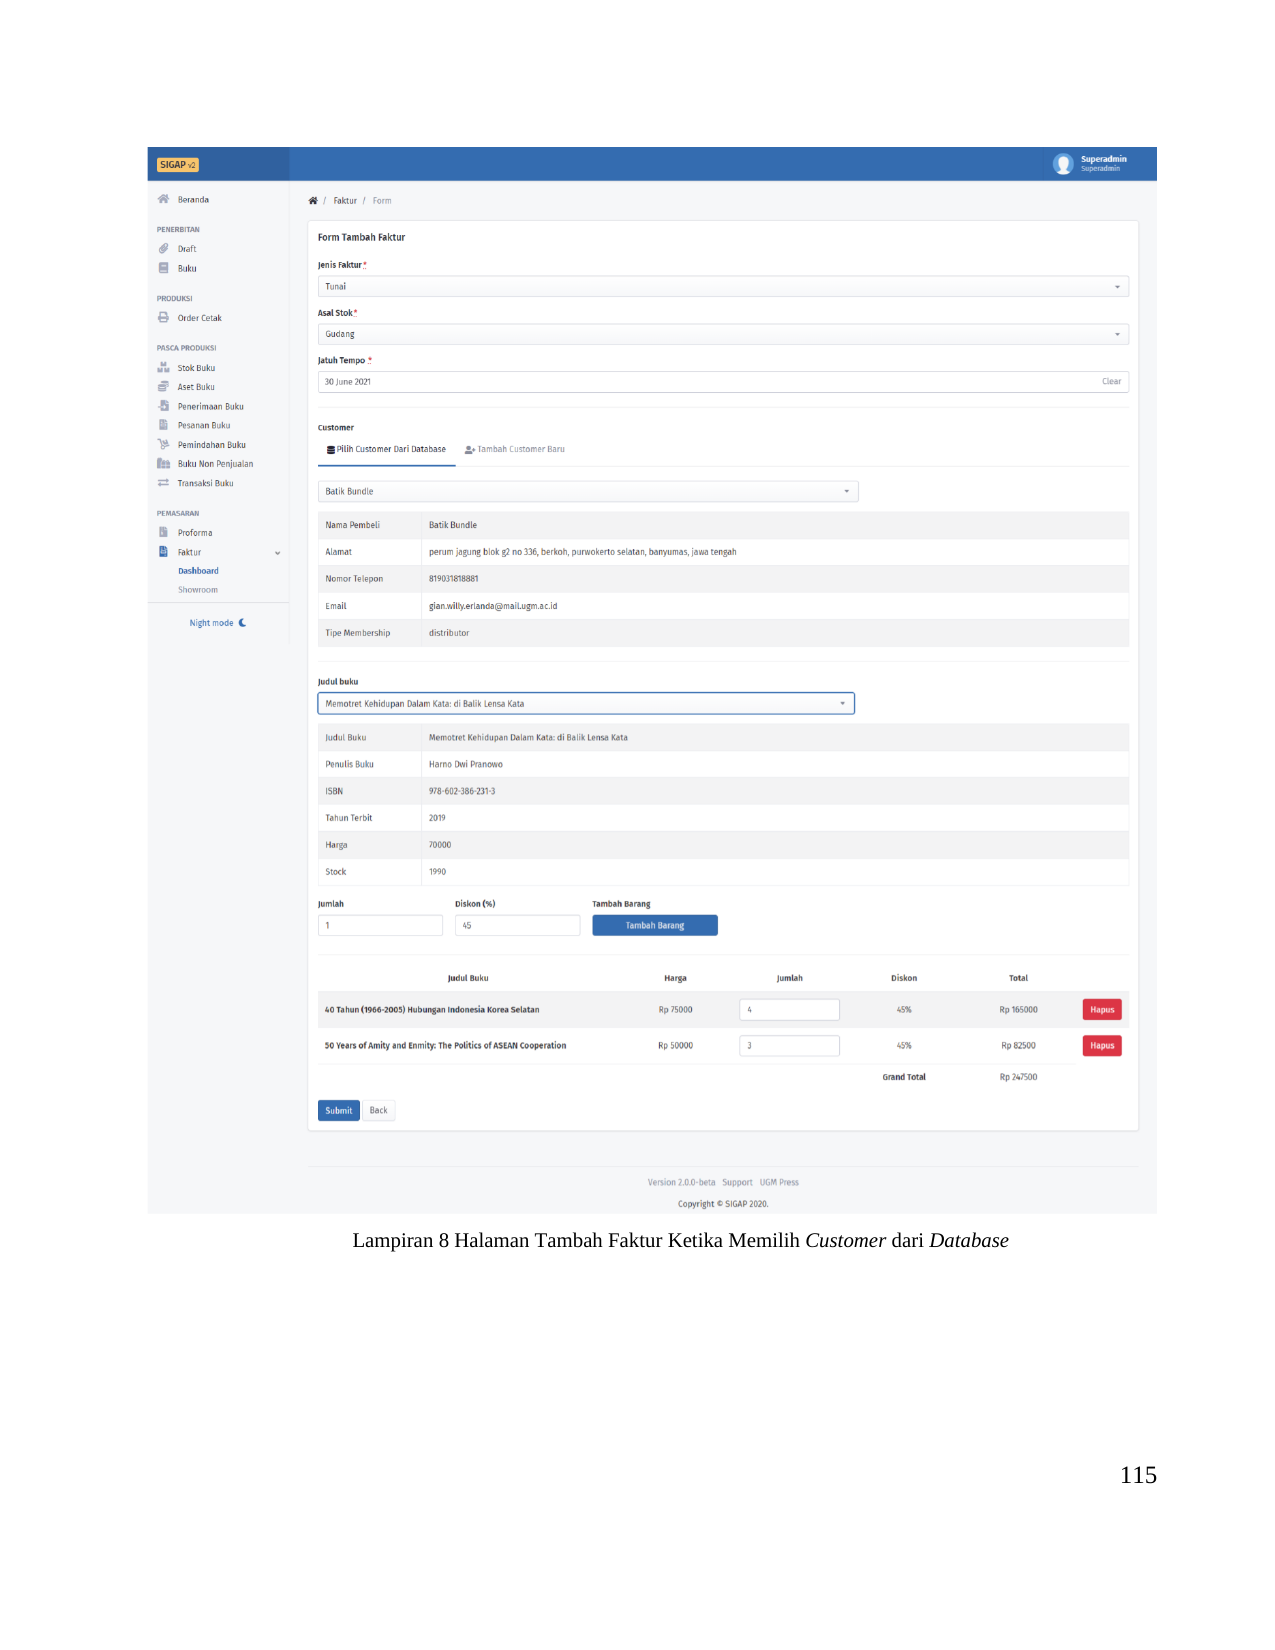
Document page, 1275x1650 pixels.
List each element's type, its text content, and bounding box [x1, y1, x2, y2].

text Lampiran 8 Halaman Tambah Faktur Ketika Memilih Customer dari Database [148, 1227, 1157, 1252]
picture [147, 147, 1157, 1214]
